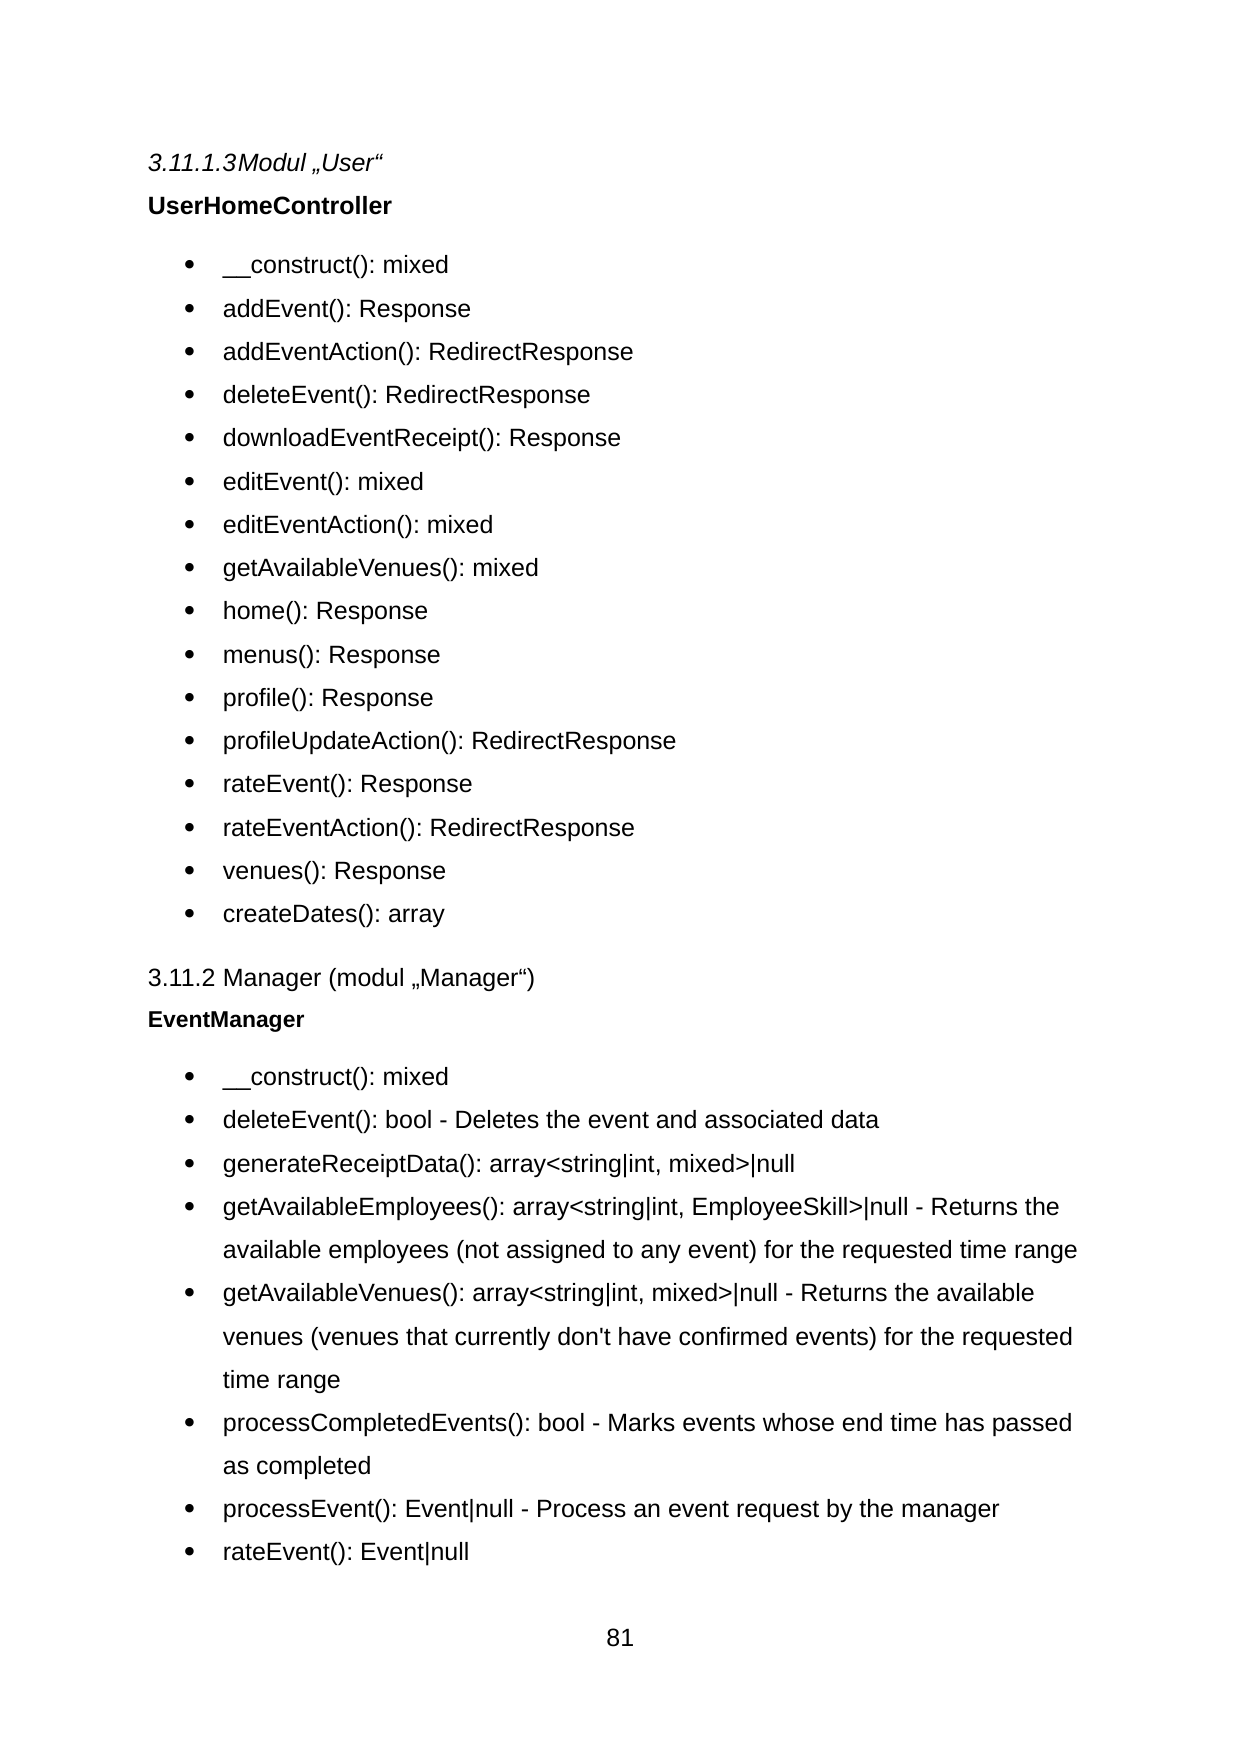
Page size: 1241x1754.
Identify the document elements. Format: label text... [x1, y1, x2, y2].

list editEventAction(): mixed [185, 510, 1093, 539]
list home(): Response [185, 596, 1093, 625]
list downloadEventReceipt(): Response [185, 423, 1093, 452]
list addEventAction(): RedirectResponse [185, 337, 1093, 366]
list menus(): Response [185, 639, 1093, 668]
list rateEventAction(): RedirectResponse [185, 812, 1093, 841]
list generateReceiptData(): array<string|int, mixed>|null [185, 1149, 1093, 1178]
list rateEvent(): Event|null [185, 1537, 1093, 1566]
list venues(): Response [185, 856, 1093, 884]
list editEvent(): mixed [185, 467, 1093, 496]
list profileUpdateAction(): RedirectResponse [185, 726, 1093, 755]
list deleteEvent(): RedirectResponse [185, 380, 1093, 409]
list profile(): Response [185, 683, 1093, 712]
list getAvailableEmployees(): array<string|int, EmployeeSkill>|null - Returns the available employees (not assigned to any event) for the requested time range [185, 1192, 1093, 1264]
list processEvent(): Event|null - Process an event request by the manager [185, 1494, 1093, 1523]
list createDates(): array [185, 899, 1093, 928]
list __construct(): mixed [185, 1062, 1093, 1091]
list deleteEvent(): bool - Deletes the event and associated data [185, 1106, 1093, 1134]
list rateEvent(): Response [185, 769, 1093, 798]
subtitle Modul „User“ [148, 148, 1093, 176]
list processCompletedEvents(): bool - Marks events whose end time has passed as completed [185, 1408, 1093, 1480]
text EventManager [148, 1006, 1093, 1032]
list __construct(): mixed [185, 251, 1093, 279]
list addEvent(): Response [185, 294, 1093, 323]
subtitle Manager (modul „Manager“) [148, 963, 1093, 992]
list getAvailableVenues(): array<string|int, mixed>|null - Returns the available venues (venues that currently don't have confirmed events) for the requested time range [185, 1278, 1093, 1393]
text UserHomeController [148, 191, 1093, 219]
list getAvailableVenues(): mixed [185, 553, 1093, 582]
